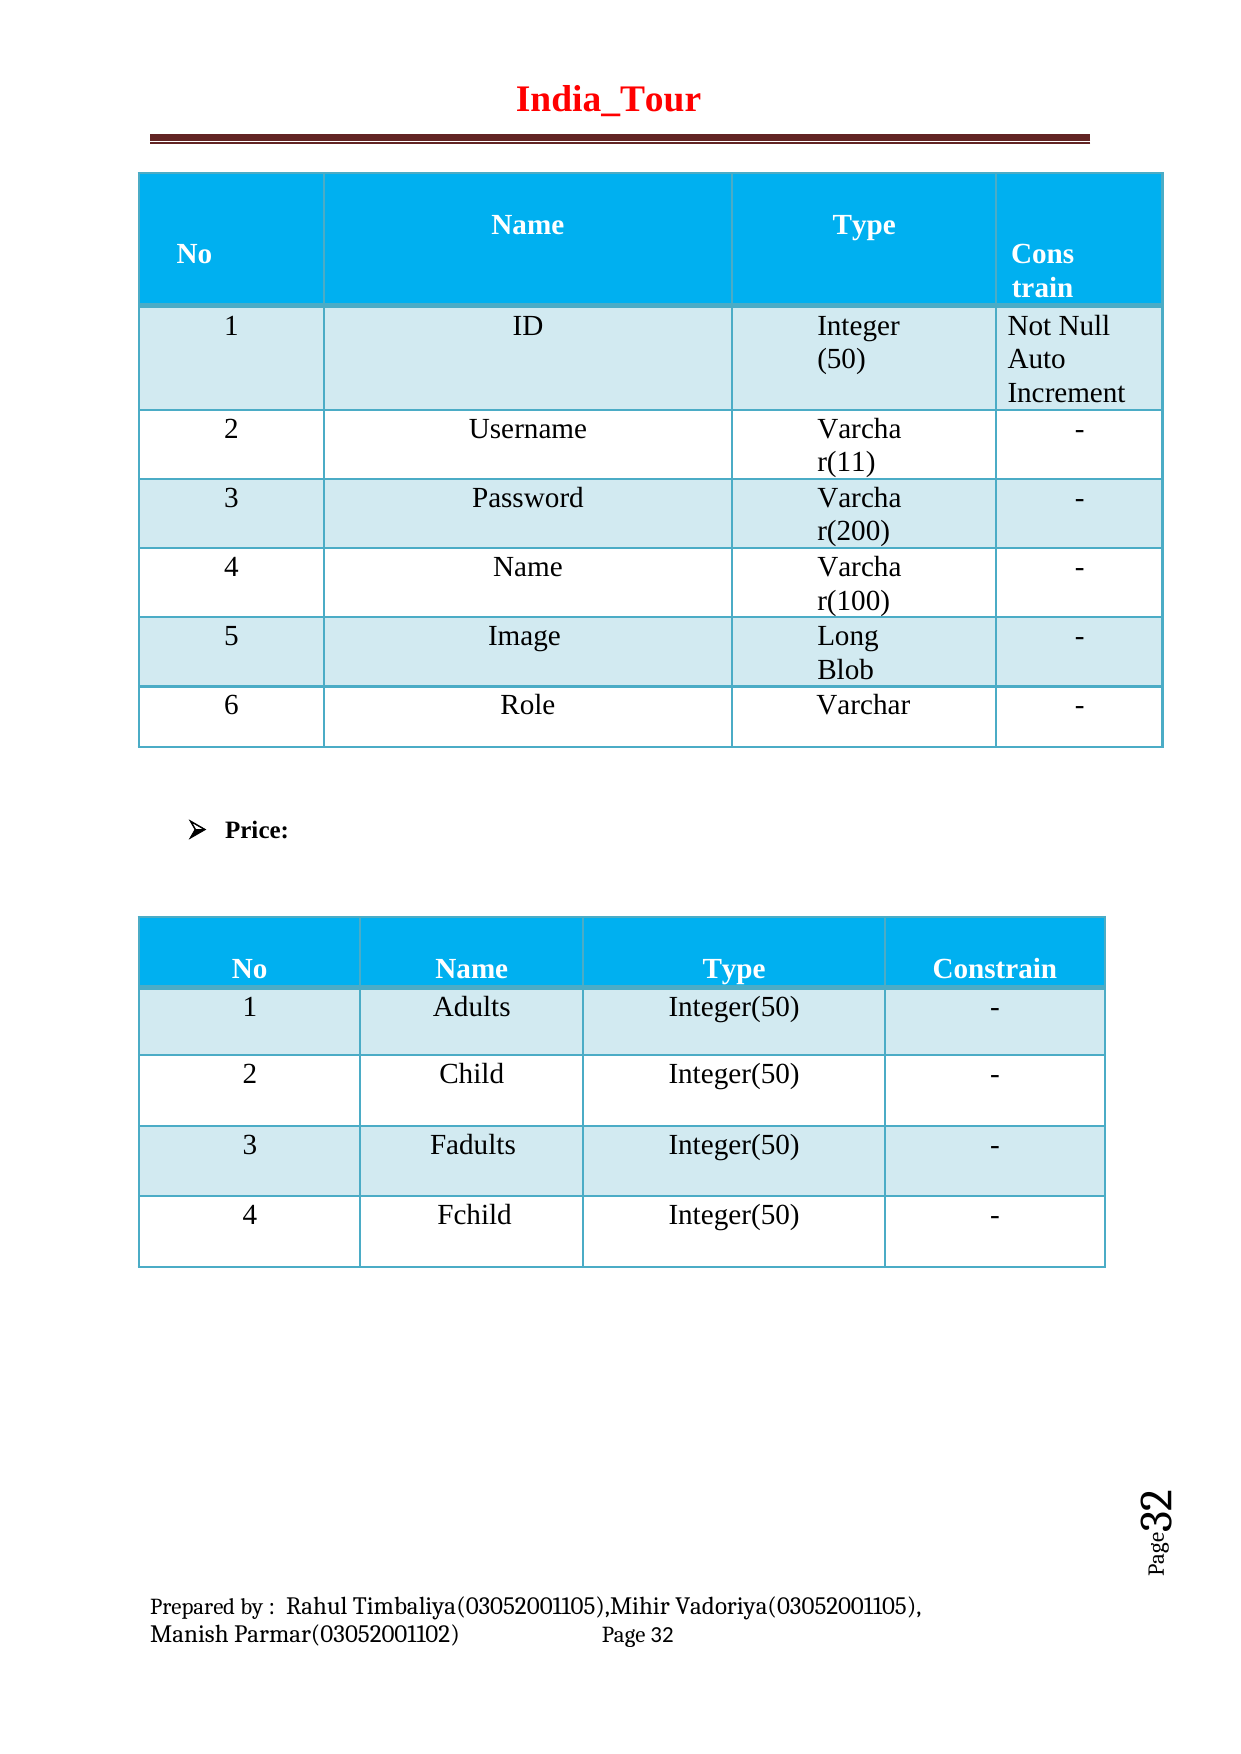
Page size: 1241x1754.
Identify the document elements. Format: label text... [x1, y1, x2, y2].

table_header Name [361, 918, 582, 985]
table_cell 4 [140, 549, 323, 616]
table_cell Long Blob [733, 618, 995, 685]
table_cell Integer (50) [733, 308, 995, 409]
table_cell Varchar [733, 688, 995, 746]
table_header No [140, 174, 323, 303]
table_cell Integer(50) [584, 990, 884, 1054]
table_header Constrain [886, 918, 1104, 985]
table_cell Varchar(200) [733, 480, 995, 547]
table_cell Varchar(100) [733, 549, 995, 616]
table_cell Password [325, 480, 731, 547]
table_cell - [997, 618, 1161, 685]
table_cell 5 [140, 618, 323, 685]
table_cell 6 [140, 688, 323, 746]
table_cell 2 [140, 1056, 359, 1125]
table_header Type [733, 174, 995, 303]
table_cell Username [325, 411, 731, 478]
table_cell Image [325, 618, 731, 685]
table_cell Fadults [361, 1127, 582, 1195]
table_cell - [886, 990, 1104, 1054]
table_cell Role [325, 688, 731, 746]
table_cell Varchar(11) [733, 411, 995, 478]
table_header Constrain [997, 174, 1161, 303]
table_header Type [584, 918, 884, 985]
table_cell Integer(50) [584, 1197, 884, 1266]
table_cell ID [325, 308, 731, 409]
table_cell - [997, 549, 1161, 616]
table_cell - [886, 1197, 1104, 1266]
table_cell 1 [140, 308, 323, 409]
table_cell 3 [140, 1127, 359, 1195]
table_cell 4 [140, 1197, 359, 1266]
table_cell - [886, 1056, 1104, 1125]
table_cell - [997, 411, 1161, 478]
table_cell 3 [140, 480, 323, 547]
list Price: [187, 815, 1016, 844]
table_cell Adults [361, 990, 582, 1054]
table_cell 1 [140, 990, 359, 1054]
table_cell Name [325, 549, 731, 616]
table_cell - [997, 688, 1161, 746]
table_header Name [325, 174, 731, 303]
table_cell Not Null Auto Increment [997, 308, 1161, 409]
table_cell 2 [140, 411, 323, 478]
table_cell - [997, 480, 1161, 547]
table_cell - [886, 1127, 1104, 1195]
table_cell Integer(50) [584, 1127, 884, 1195]
table_header No [140, 918, 359, 985]
table_cell Integer(50) [584, 1056, 884, 1125]
table_cell Child [361, 1056, 582, 1125]
table_cell Fchild [361, 1197, 582, 1266]
